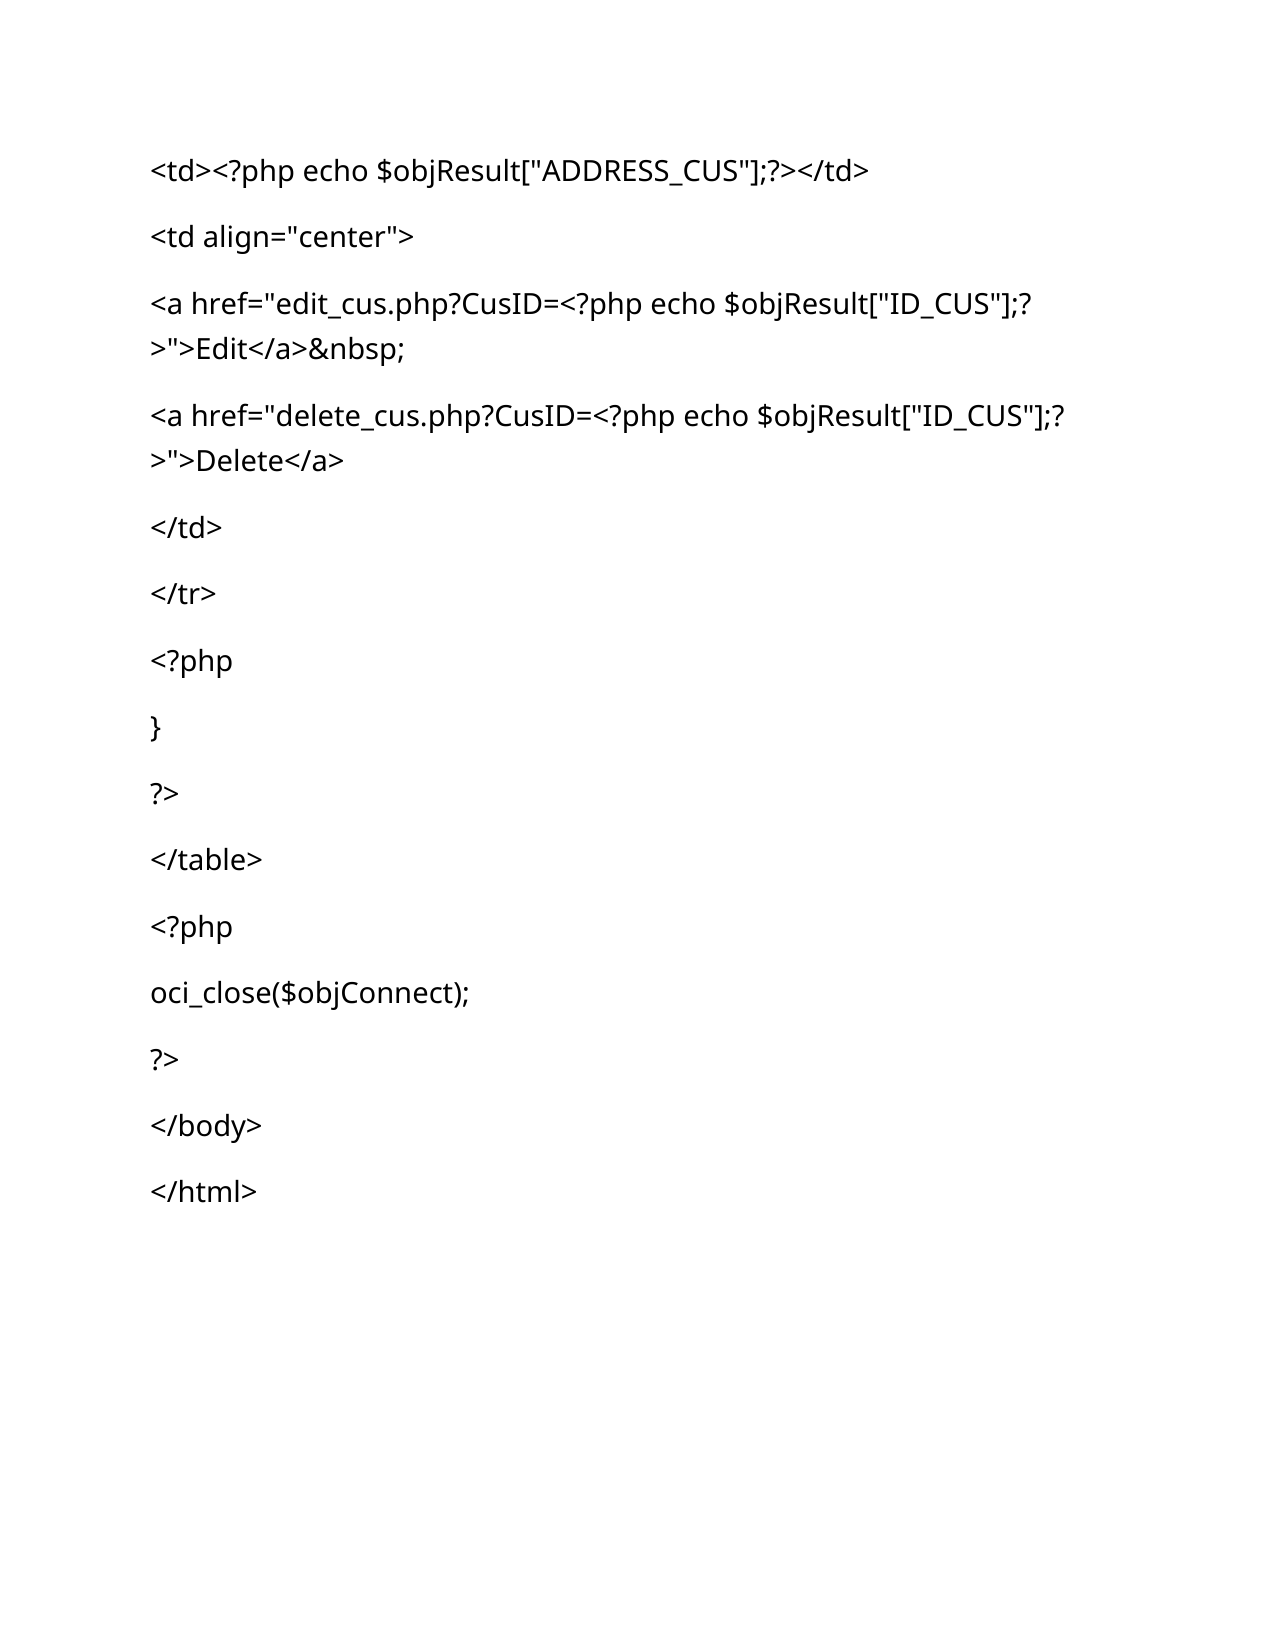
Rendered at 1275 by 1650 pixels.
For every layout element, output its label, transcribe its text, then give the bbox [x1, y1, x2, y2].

text ?> [150, 1039, 1125, 1078]
text <a href="edit_cus.php?CusID=<?php echo $objResult["ID_CUS"];?>">Edit</a>&nbsp; [150, 283, 1125, 368]
text </body> [150, 1105, 1125, 1145]
text <td><?php echo $objResult["ADDRESS_CUS"];?></td> [150, 150, 1125, 190]
text <a href="delete_cus.php?CusID=<?php echo $objResult["ID_CUS"];?>">Delete</a> [150, 395, 1125, 480]
text ?> [150, 773, 1125, 813]
text </td> [150, 507, 1125, 547]
text </html> [150, 1172, 1125, 1211]
text <td align="center"> [150, 216, 1125, 256]
text oci_close($objConnect); [150, 972, 1125, 1012]
text </table> [150, 839, 1125, 879]
text </tr> [150, 573, 1125, 613]
text <?php [150, 640, 1125, 680]
text } [150, 706, 1125, 746]
text <?php [150, 906, 1125, 946]
